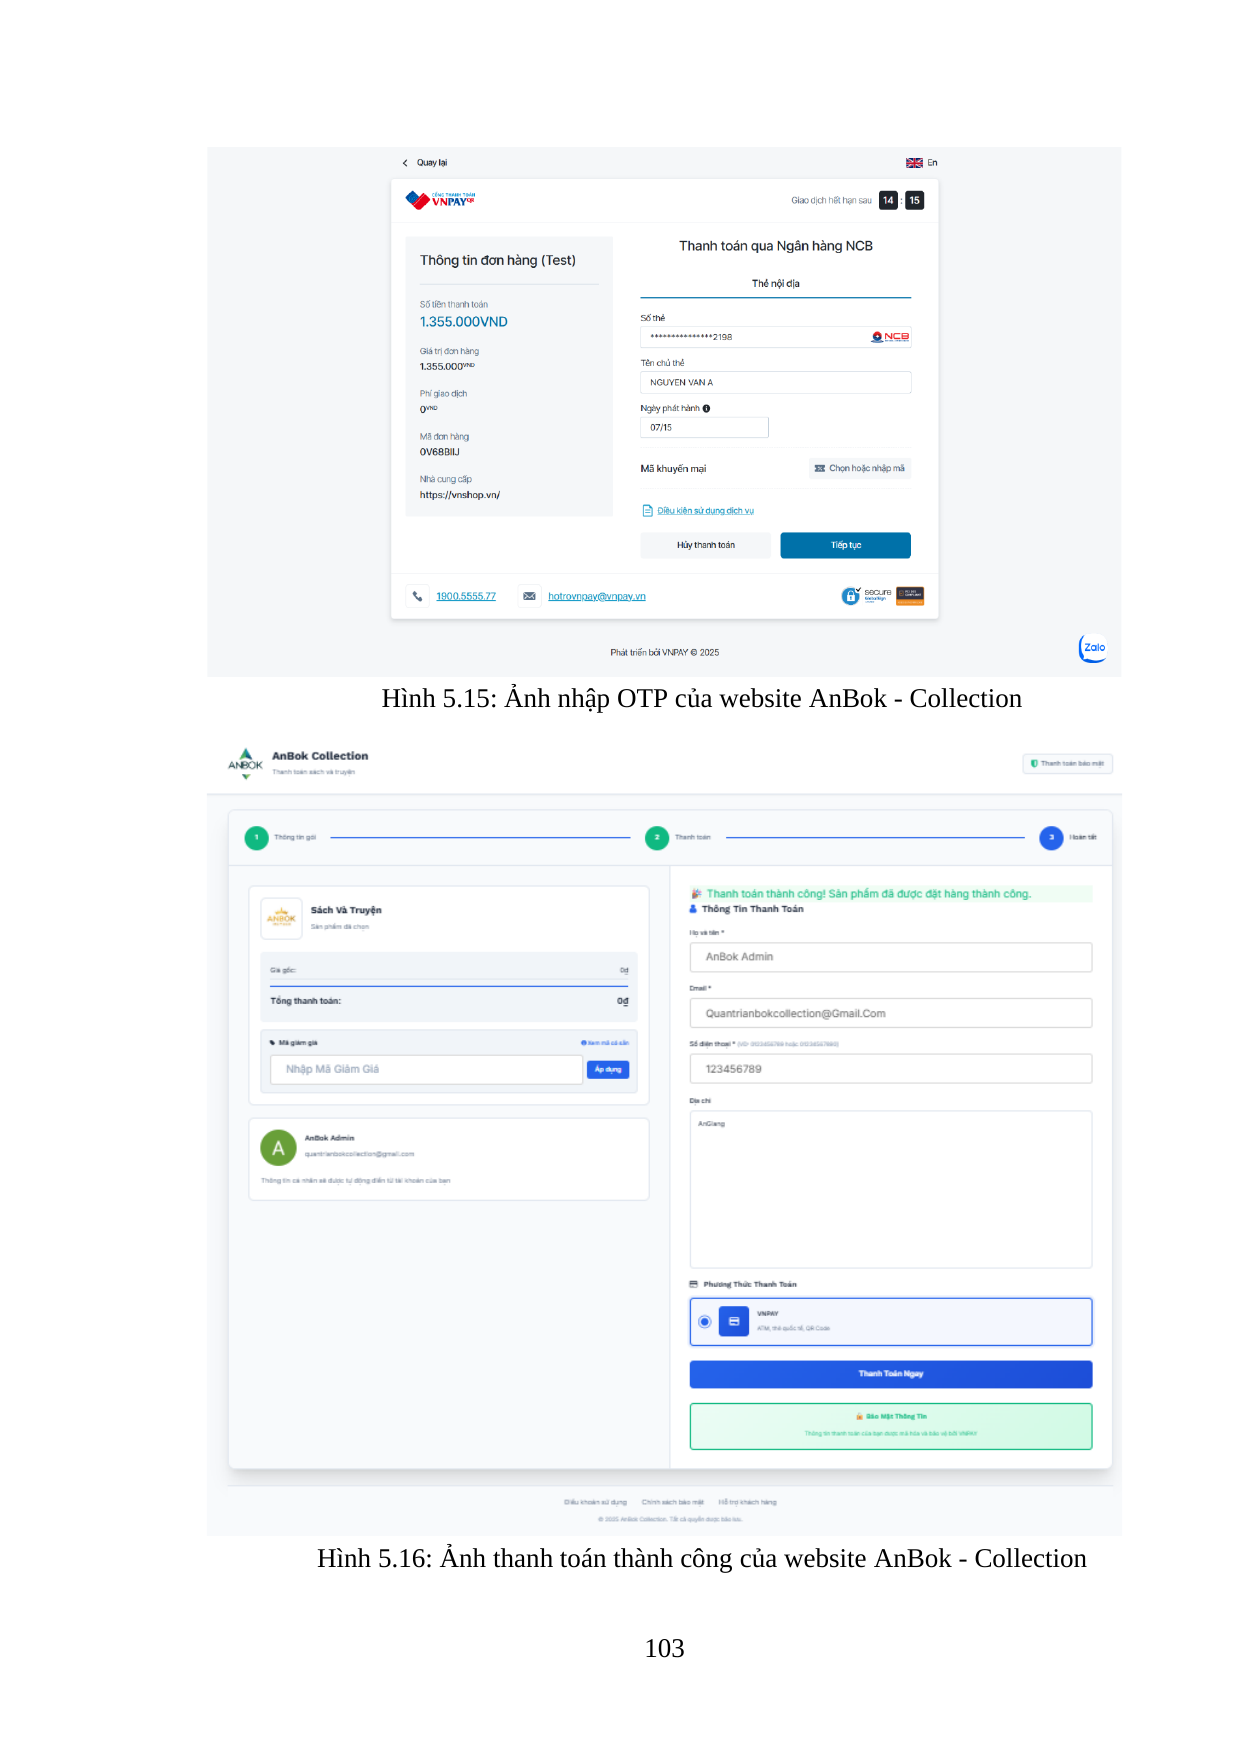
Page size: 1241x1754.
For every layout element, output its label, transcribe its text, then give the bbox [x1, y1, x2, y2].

text Hình 5.15: Ảnh nhập OTP của website AnBok - Collection [282, 682, 1122, 713]
picture [206, 738, 1123, 1536]
picture [207, 147, 1122, 677]
text Hình 5.16: Ảnh thanh toán thành công của website AnBok - Collection [282, 1542, 1122, 1573]
